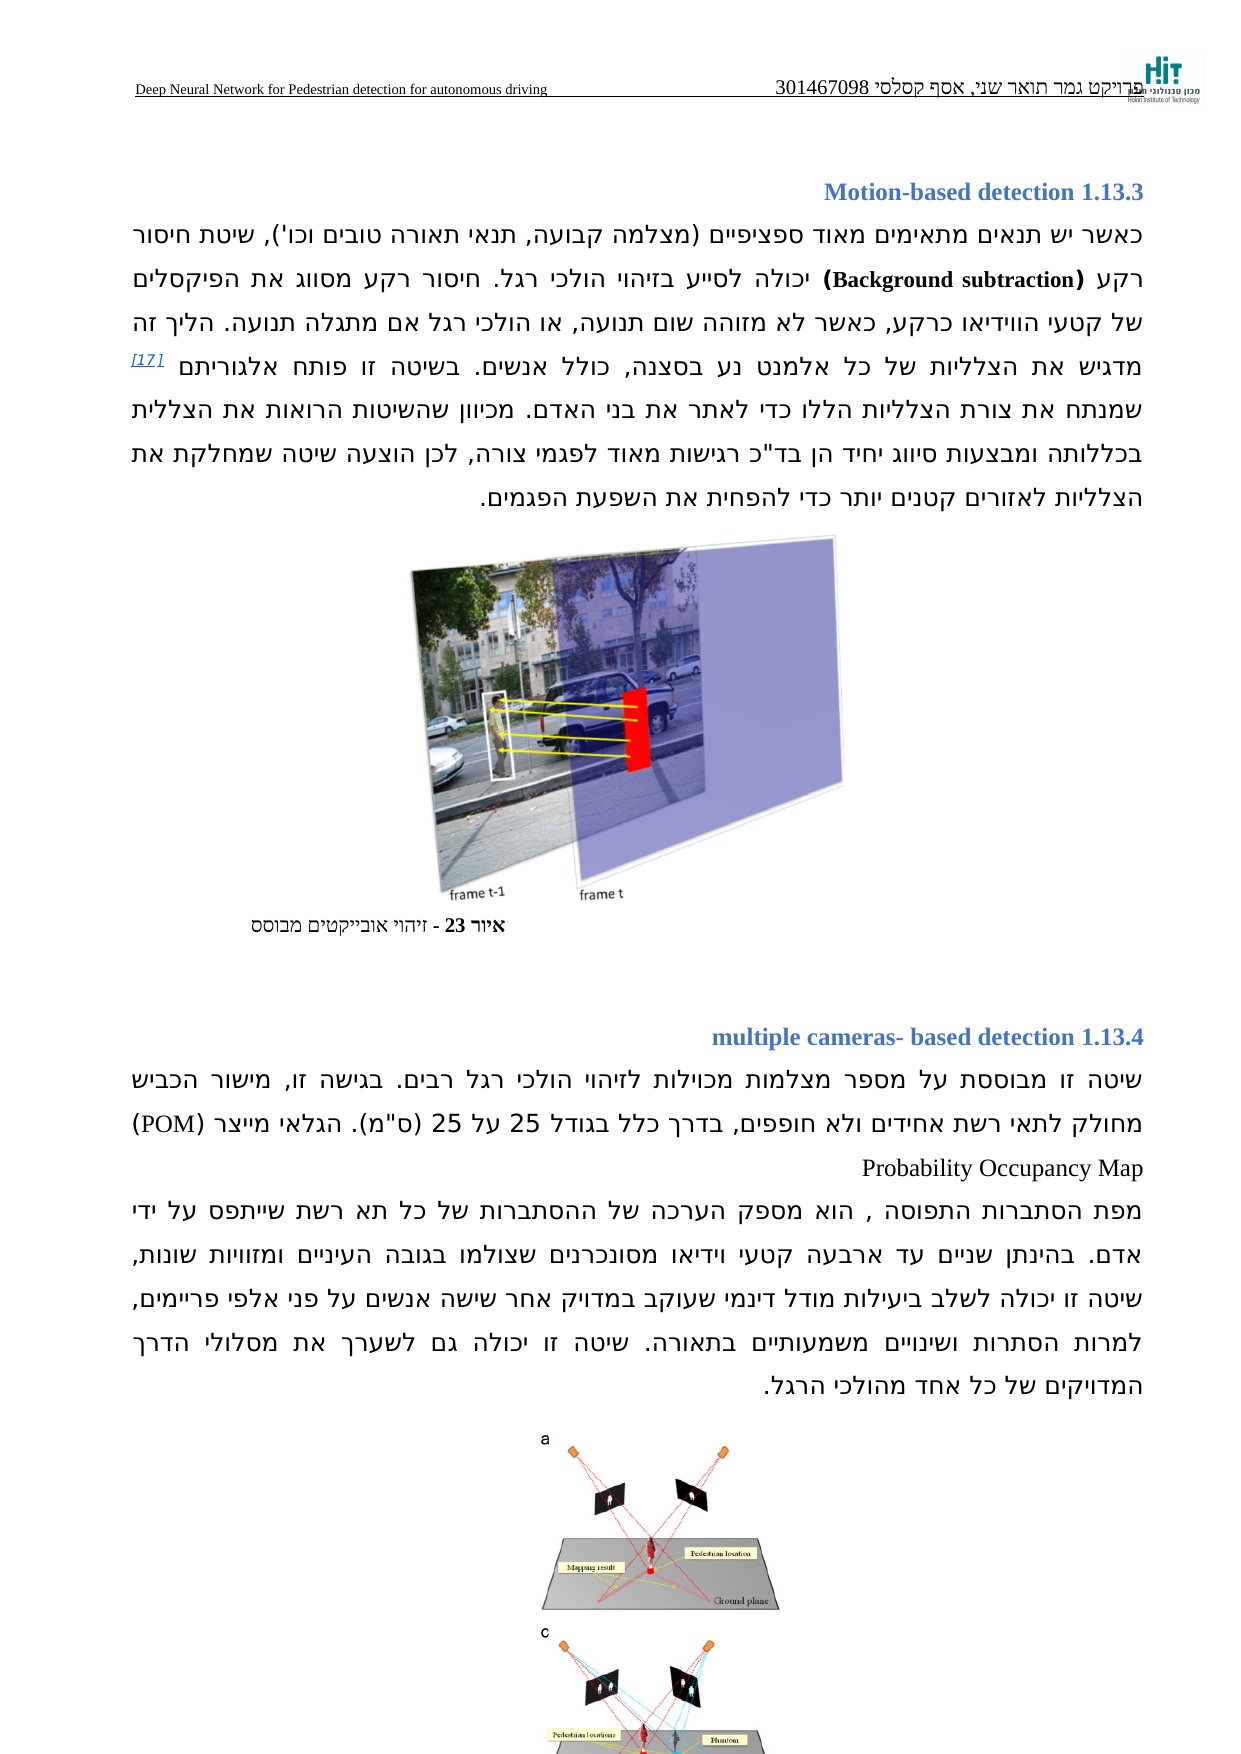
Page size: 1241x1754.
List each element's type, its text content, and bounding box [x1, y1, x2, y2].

subtitle 1.13.3 Motion-based detection [131, 177, 1144, 206]
text שיטה זו מבוססת על מספר מצלמות מכוילות לזיהוי הולכי רגל רבים. בגישה זו, מישור הכביש מחולק לתאי רשת אחידים ולא חופפים, בדרך כלל בגודל 25 על 25 (ס"מ). הגלאי מייצר (POM) Probability Occupancy Map [131, 1065, 1144, 1182]
text מפת הסתברות התפוסה , הוא מספק הערכה של ההסתברות של כל תא רשת שייתפס על ידי אדם. בהינתן שניים עד ארבעה קטעי וידיאו מסונכרנים שצולמו בגובה העיניים ומזוויות שונות, שיטה זו יכולה לשלב ביעילות מודל דינמי שעוקב במדויק אחר שישה אנשים על פני אלפי פריימים, למרות הסתרות ושינויים משמעותיים בתאורה. שיטה זו יכולה גם לשערך את מסלולי הדרך המדויקים של כל אחד מהולכי הרגל. [131, 1197, 1144, 1401]
picture [541, 1432, 784, 1754]
text כאשר יש תנאים מתאימים מאוד ספציפיים (מצלמה קבועה, תנאי תאורה טובים וכו'), שיטת חיסור רקע (Background subtraction) יכולה לסייע בזיהוי הולכי רגל. חיסור רקע מסווג את הפיקסלים של קטעי הווידיאו כרקע, כאשר לא מזוהה שום תנועה, או הולכי רגל אם מתגלה תנועה. הליך זה מדגיש את הצלליות של כל אלמנט נע בסצנה, כולל אנשים. בשיטה זו פותח אלגוריתם [17] שמנתח את צורת הצלליות הללו כדי לאתר את בני האדם. מכיוון שהשיטות הרואות את הצללית בכללותה ומבצעות סיווג יחיד הן בד"כ רגישות מאוד לפגמי צורה, לכן הוצעה שיטה שמחלקת את הצלליות לאזורים קטנים יותר כדי להפחית את השפעת הפגמים. [131, 221, 1144, 512]
subtitle 1.13.4 multiple cameras- based detection [131, 1022, 1144, 1051]
picture [1123, 53, 1205, 107]
picture [407, 531, 844, 911]
